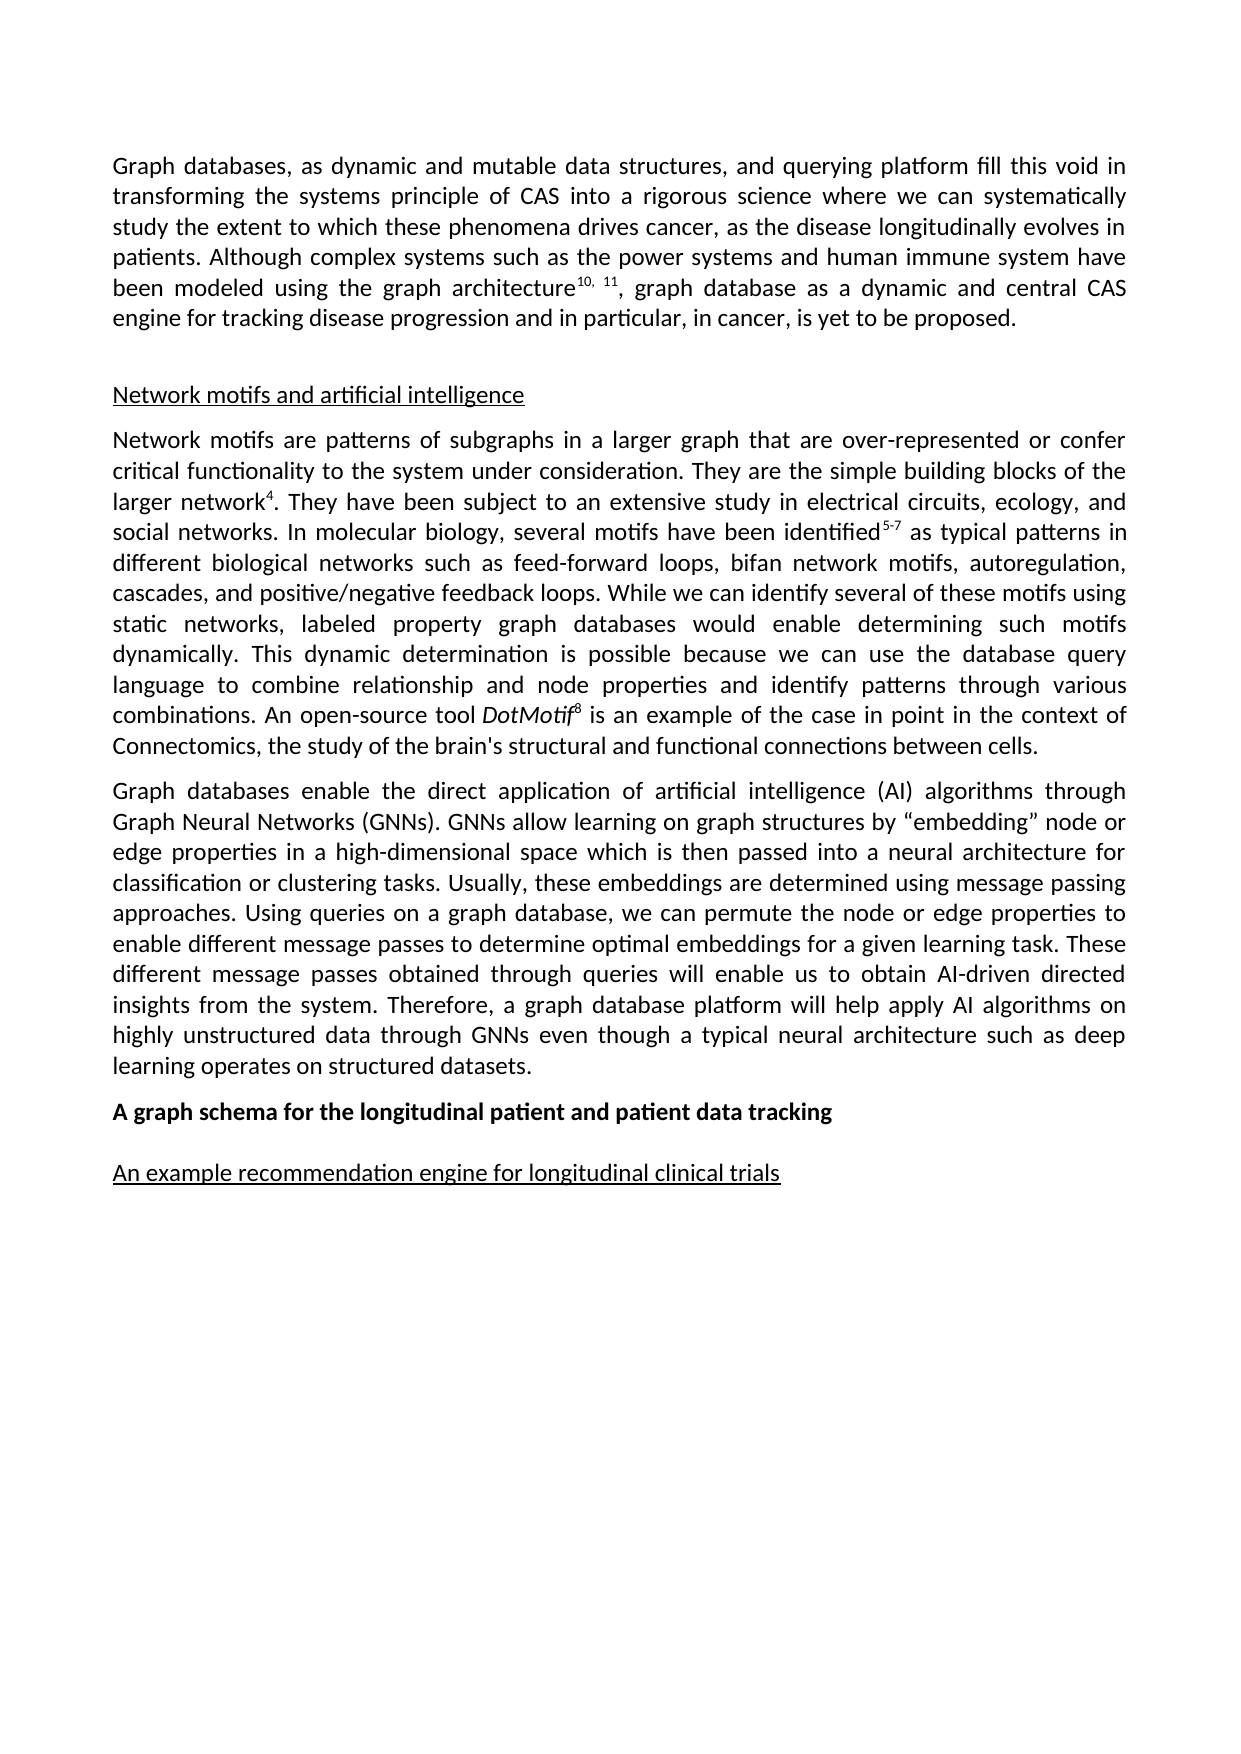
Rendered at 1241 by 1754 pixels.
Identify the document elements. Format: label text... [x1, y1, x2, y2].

text Network motifs are patterns of subgraphs in a larger graph that are over-represented or confer critical functionality to the system under consideration. They are the simple building blocks of the larger network4. They have been subject to an extensive study in electrical circuits, ecology, and social networks. In molecular biology, several motifs have been identified5-7 as typical patterns in different biological networks such as feed-forward loops, bifan network motifs, autoregulation, cascades, and positive/negative feedback loops. While we can identify several of these motifs using static networks, labeled property graph databases would enable determining such motifs dynamically. This dynamic determination is possible because we can use the database query language to combine relationship and node properties and identify patterns through various combinations. An open-source tool DotMotif8 is an example of the case in point in the context of Connectomics, the study of the brain's structural and functional connections between cells. [112, 424, 1128, 760]
text A graph schema for the longitudinal patient and patient data tracking [112, 1096, 1128, 1126]
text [112, 150, 1128, 333]
text Network motifs and artificial intelligence [112, 379, 1128, 409]
text An example recommendation engine for longitudinal clinical trials [112, 1157, 1128, 1187]
text Graph databases enable the direct application of artificial intelligence (AI) algorithms through Graph Neural Networks (GNNs). GNNs allow learning on graph structures by “embedding” node or edge properties in a high-dimensional space which is then passed into a neural architecture for classification or clustering tasks. Usually, these embeddings are determined using message passing approaches. Using queries on a graph database, we can permute the node or edge properties to enable different message passes to determine optimal embeddings for a given learning task. These different message passes obtained through queries will enable us to obtain AI-driven directed insights from the system. Therefore, a graph database platform will help apply AI algorithms on highly unstructured data through GNNs even though a typical neural architecture such as deep learning operates on structured datasets. [112, 776, 1128, 1081]
